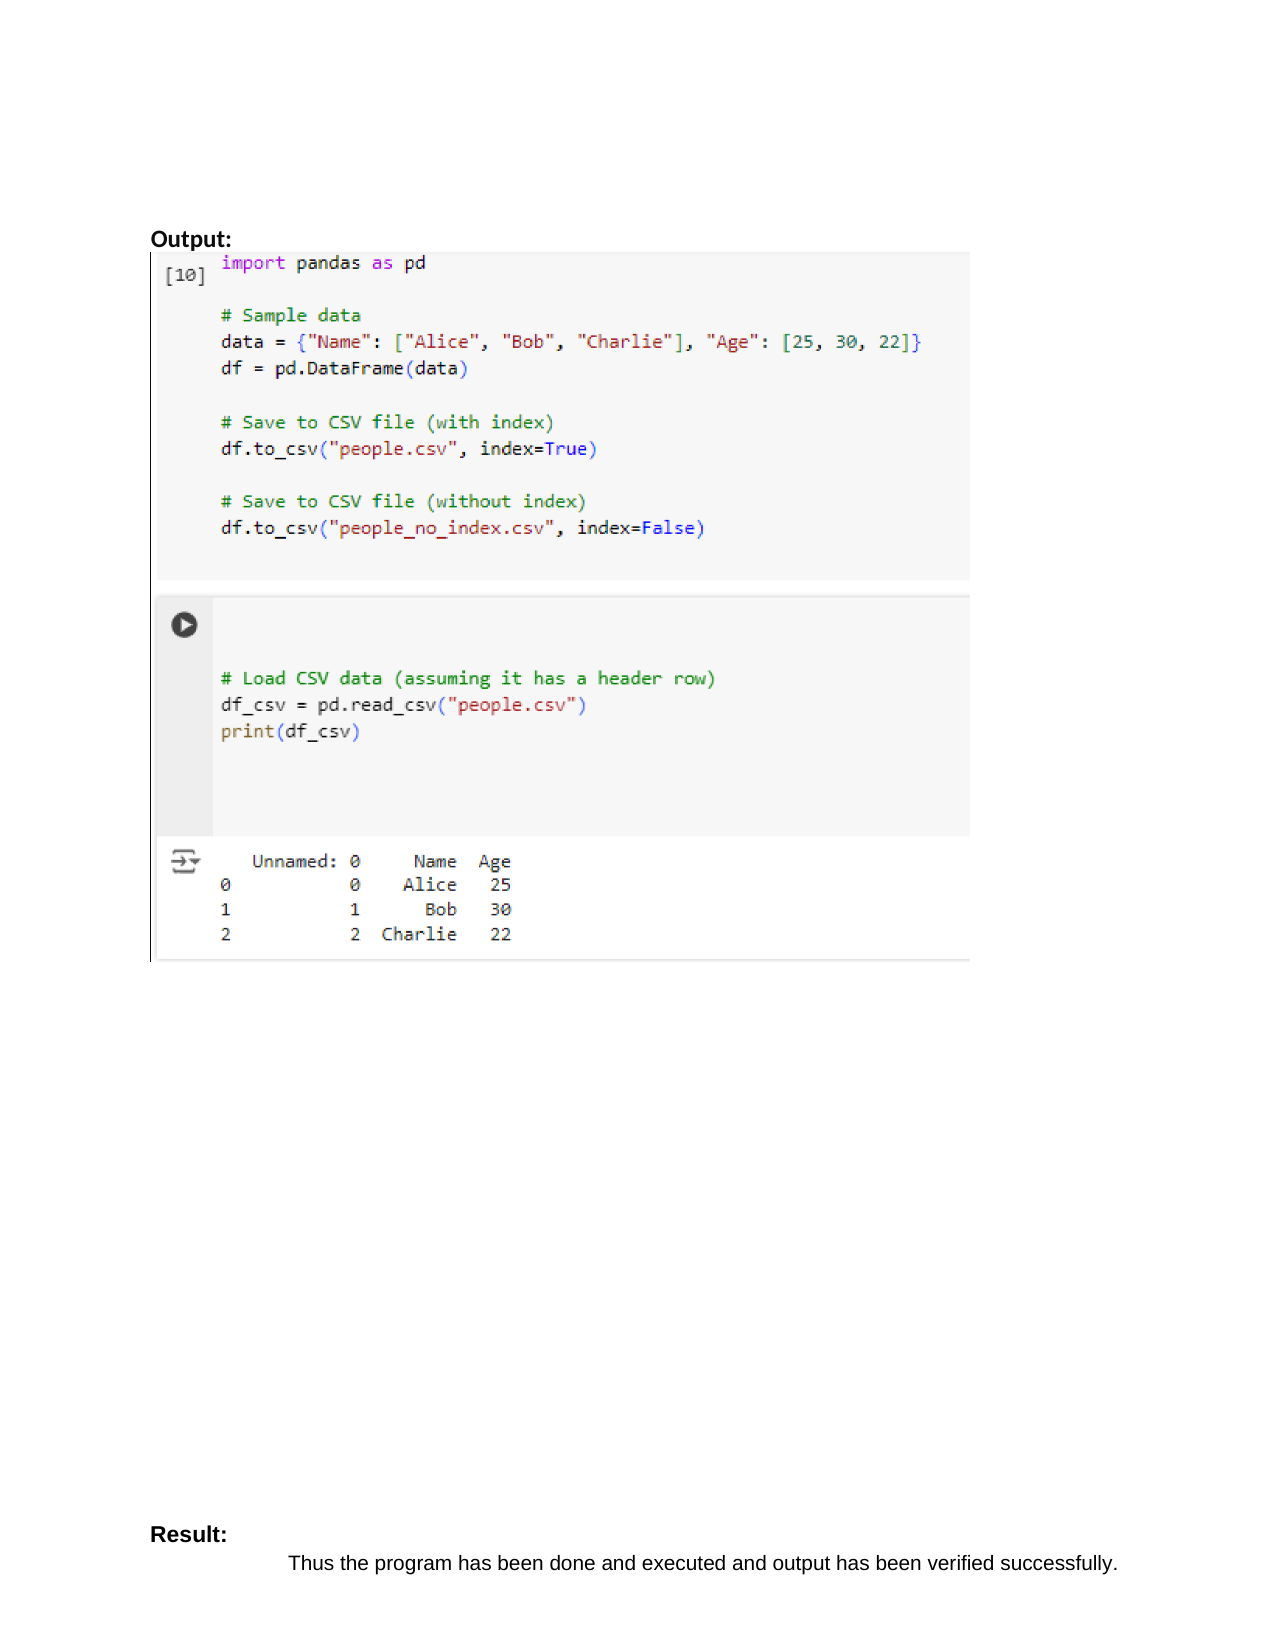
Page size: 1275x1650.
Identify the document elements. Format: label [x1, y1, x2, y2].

picture [150, 251, 970, 962]
